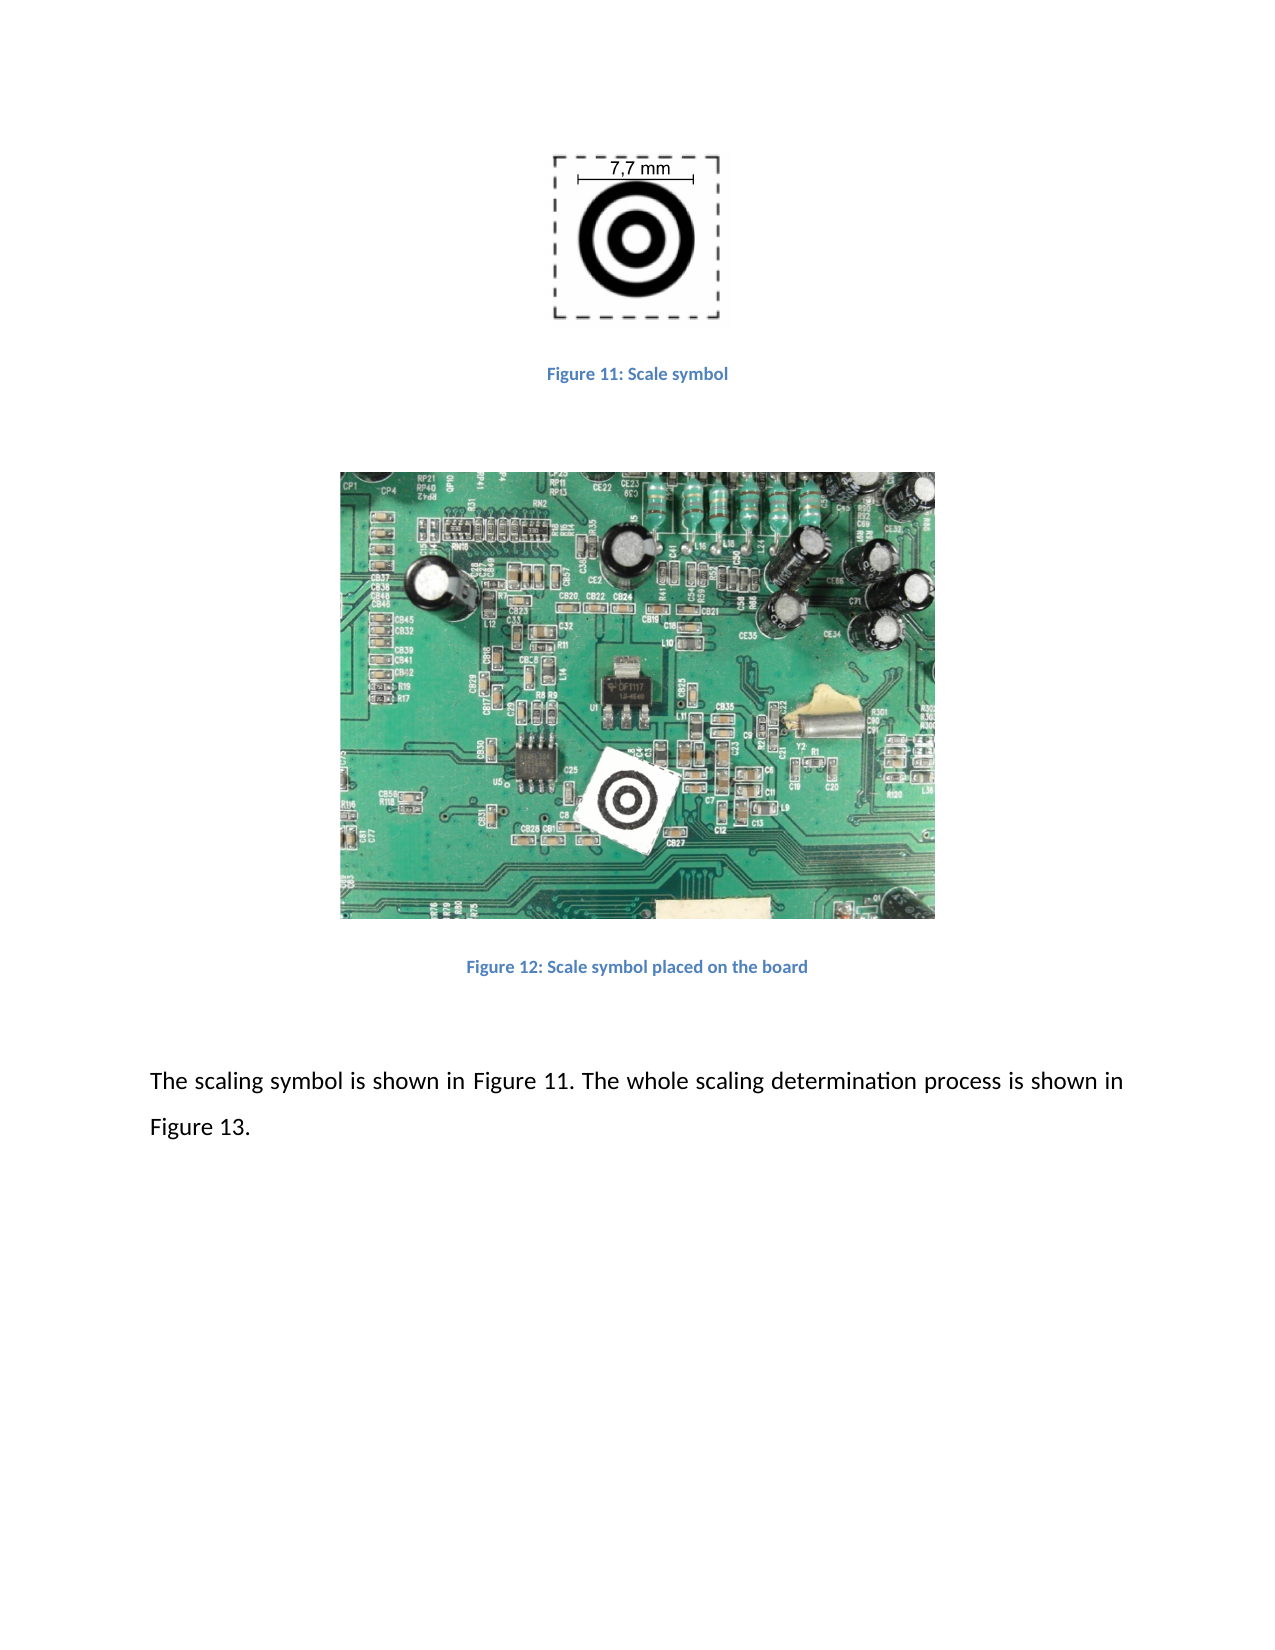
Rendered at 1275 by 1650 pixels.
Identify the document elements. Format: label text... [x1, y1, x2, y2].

text The scaling symbol is shown in Figure 11. The whole scaling determination process is shown in Figure 13. [150, 1065, 1125, 1142]
picture [545, 150, 730, 327]
picture [340, 472, 935, 919]
